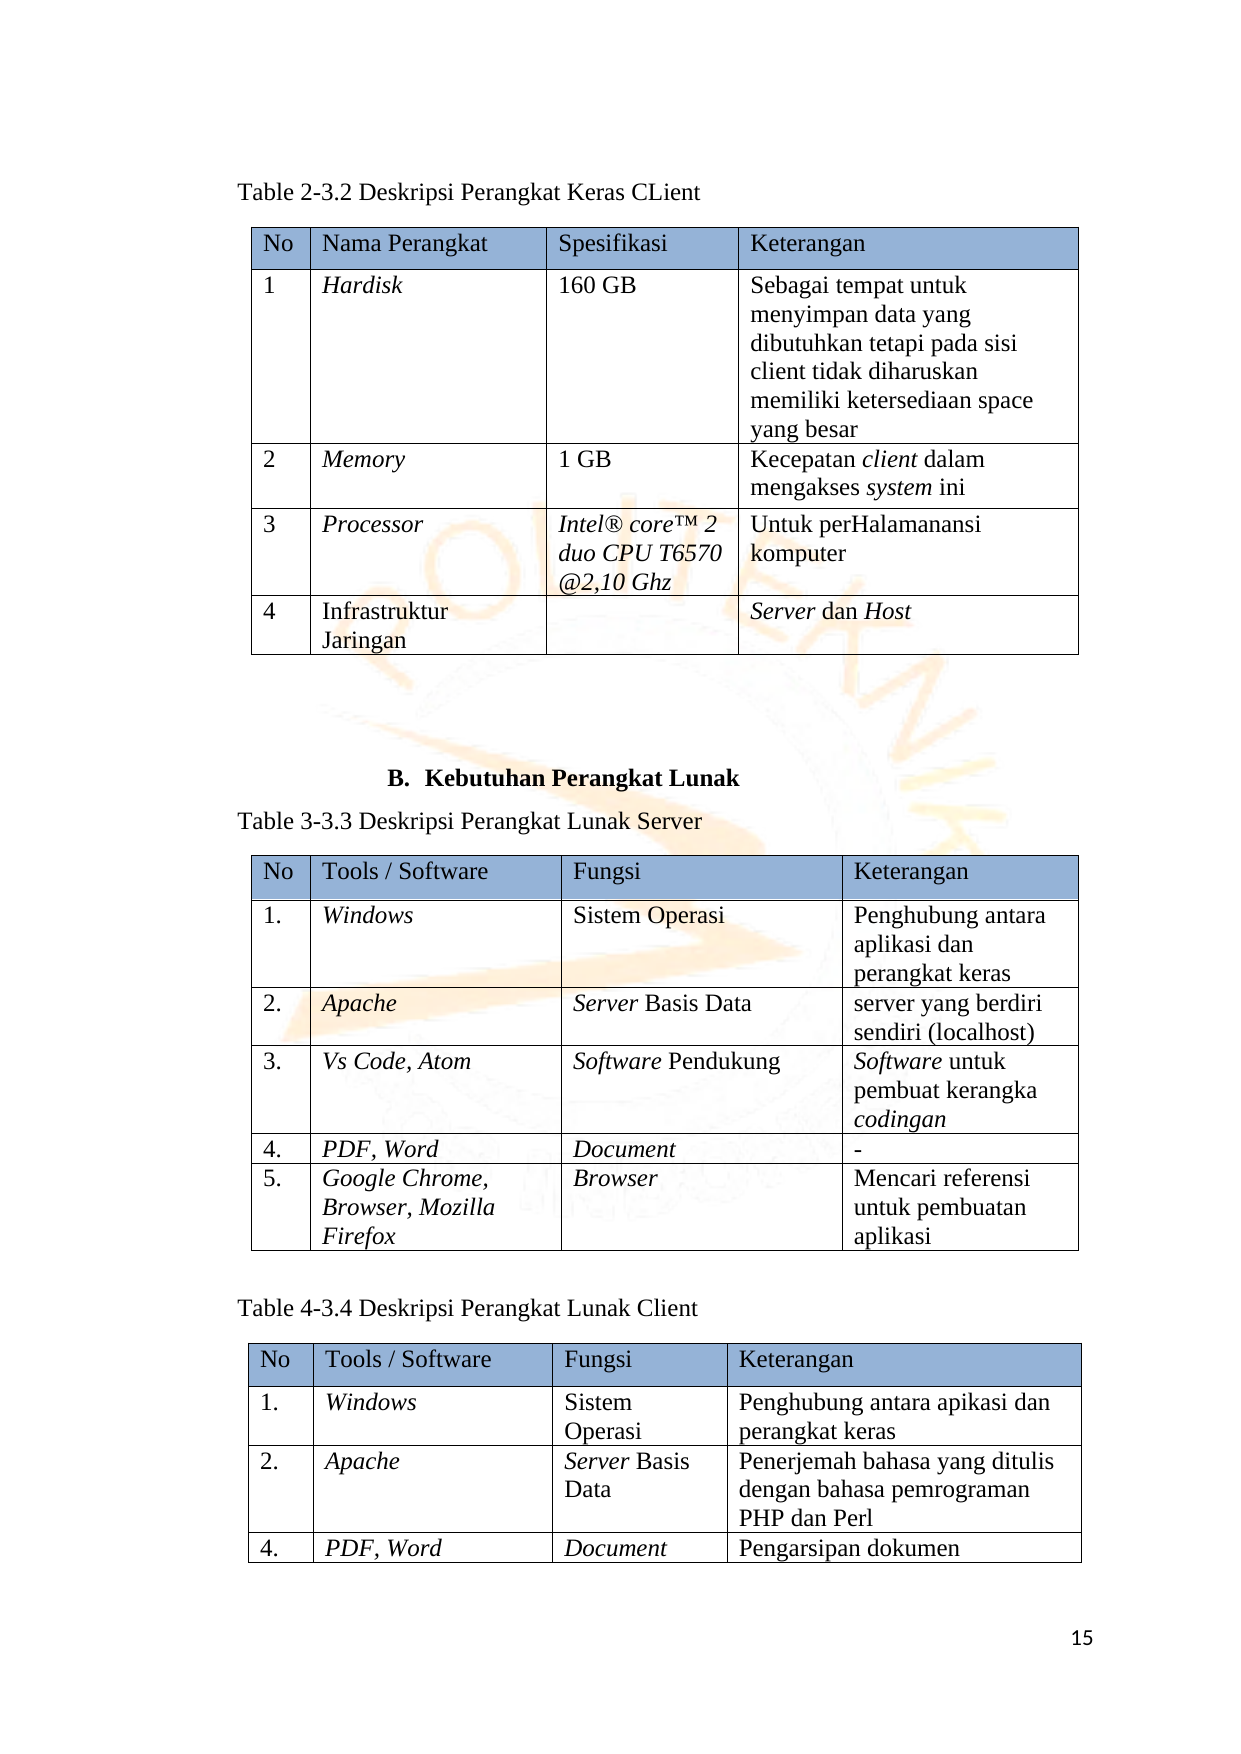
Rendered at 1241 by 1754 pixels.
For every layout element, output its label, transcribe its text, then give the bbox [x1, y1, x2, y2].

table_cell Vs Code, Atom [311, 1046, 561, 1133]
table_cell 4. [252, 1134, 310, 1162]
table_cell PDF, Word [311, 1134, 561, 1162]
table_cell 4. [249, 1533, 313, 1562]
table_cell Intel® core™ 2 duo CPU T6570 @2,10 Ghz [547, 509, 738, 595]
table_cell Document [553, 1533, 727, 1562]
text Table 4-3.4 Deskripsi Perangkat Lunak Client [237, 1293, 1093, 1322]
table_cell Mencari referensi untuk pembuatan aplikasi [843, 1164, 1078, 1250]
list Kebutuhan Perangkat Lunak [387, 763, 1093, 791]
table_cell Memory [311, 444, 546, 508]
table_header Tools / Software [314, 1344, 552, 1386]
table_cell Software Pendukung [562, 1046, 842, 1133]
table_cell Hardisk [311, 270, 546, 443]
table_cell Processor [311, 509, 546, 595]
table_header Keterangan [739, 228, 1078, 269]
table_cell Server dan Host [739, 596, 1078, 654]
table_cell 3. [252, 1046, 310, 1133]
table_header Spesifikasi [547, 228, 738, 269]
table_cell Penghubung antara aplikasi dan perangkat keras [843, 901, 1078, 987]
table_cell 1. [252, 901, 310, 987]
table_cell Apache [314, 1446, 552, 1532]
table_cell 1 [252, 270, 310, 443]
table_header Nama Perangkat [311, 228, 546, 269]
table_cell Sistem Operasi [562, 901, 842, 987]
table_cell Server Basis Data [553, 1446, 727, 1532]
table_cell Kecepatan client dalam mengakses system ini [739, 444, 1078, 508]
table_cell 2 [252, 444, 310, 508]
table_cell 1 GB [547, 444, 738, 508]
table_cell Document [562, 1134, 842, 1162]
table_cell Windows [311, 901, 561, 987]
table_cell 1. [249, 1387, 313, 1445]
table_cell Sebagai tempat untuk menyimpan data yang dibutuhkan tetapi pada sisi client tidak diharuskan memiliki ketersediaan space yang besar [739, 270, 1078, 443]
table_cell Server Basis Data [562, 988, 842, 1045]
table_cell 2. [252, 988, 310, 1045]
table_cell Windows [314, 1387, 552, 1445]
table_cell 3 [252, 509, 310, 595]
table_header Keterangan [728, 1344, 1081, 1386]
table_cell Sistem Operasi [553, 1387, 727, 1445]
table_cell server yang berdiri sendiri (localhost) [843, 988, 1078, 1045]
table_cell - [843, 1134, 1078, 1162]
table_cell Browser [562, 1164, 842, 1250]
table_cell Infrastruktur Jaringan [311, 596, 546, 654]
table_cell Pengarsipan dokumen [728, 1533, 1081, 1562]
table_header Fungsi [553, 1344, 727, 1386]
table_cell Software untuk pembuat kerangka codingan [843, 1046, 1078, 1133]
text Table 3-3.3 Deskripsi Perangkat Lunak Server [237, 806, 1093, 834]
text Table 2-3.2 Deskripsi Perangkat Keras CLient [237, 177, 1093, 206]
table_cell Penghubung antara apikasi dan perangkat keras [728, 1387, 1081, 1445]
table_cell Penerjemah bahasa yang ditulis dengan bahasa pemrograman PHP dan Perl [728, 1446, 1081, 1532]
table_cell 5. [252, 1164, 310, 1250]
table_header No [252, 228, 310, 269]
table_cell Google Chrome, Browser, Mozilla Firefox [311, 1164, 561, 1250]
table_cell 4 [252, 596, 310, 654]
table_cell Untuk perHalamanansi komputer [739, 509, 1078, 595]
table_header Fungsi [562, 856, 842, 899]
table_cell [547, 596, 738, 654]
table_header No [252, 856, 310, 899]
table_cell 160 GB [547, 270, 738, 443]
table_header Keterangan [843, 856, 1078, 899]
table_cell Apache [311, 988, 561, 1045]
table_cell PDF, Word [314, 1533, 552, 1562]
table_cell 2. [249, 1446, 313, 1532]
table_header Tools / Software [311, 856, 561, 899]
table_header No [249, 1344, 313, 1386]
